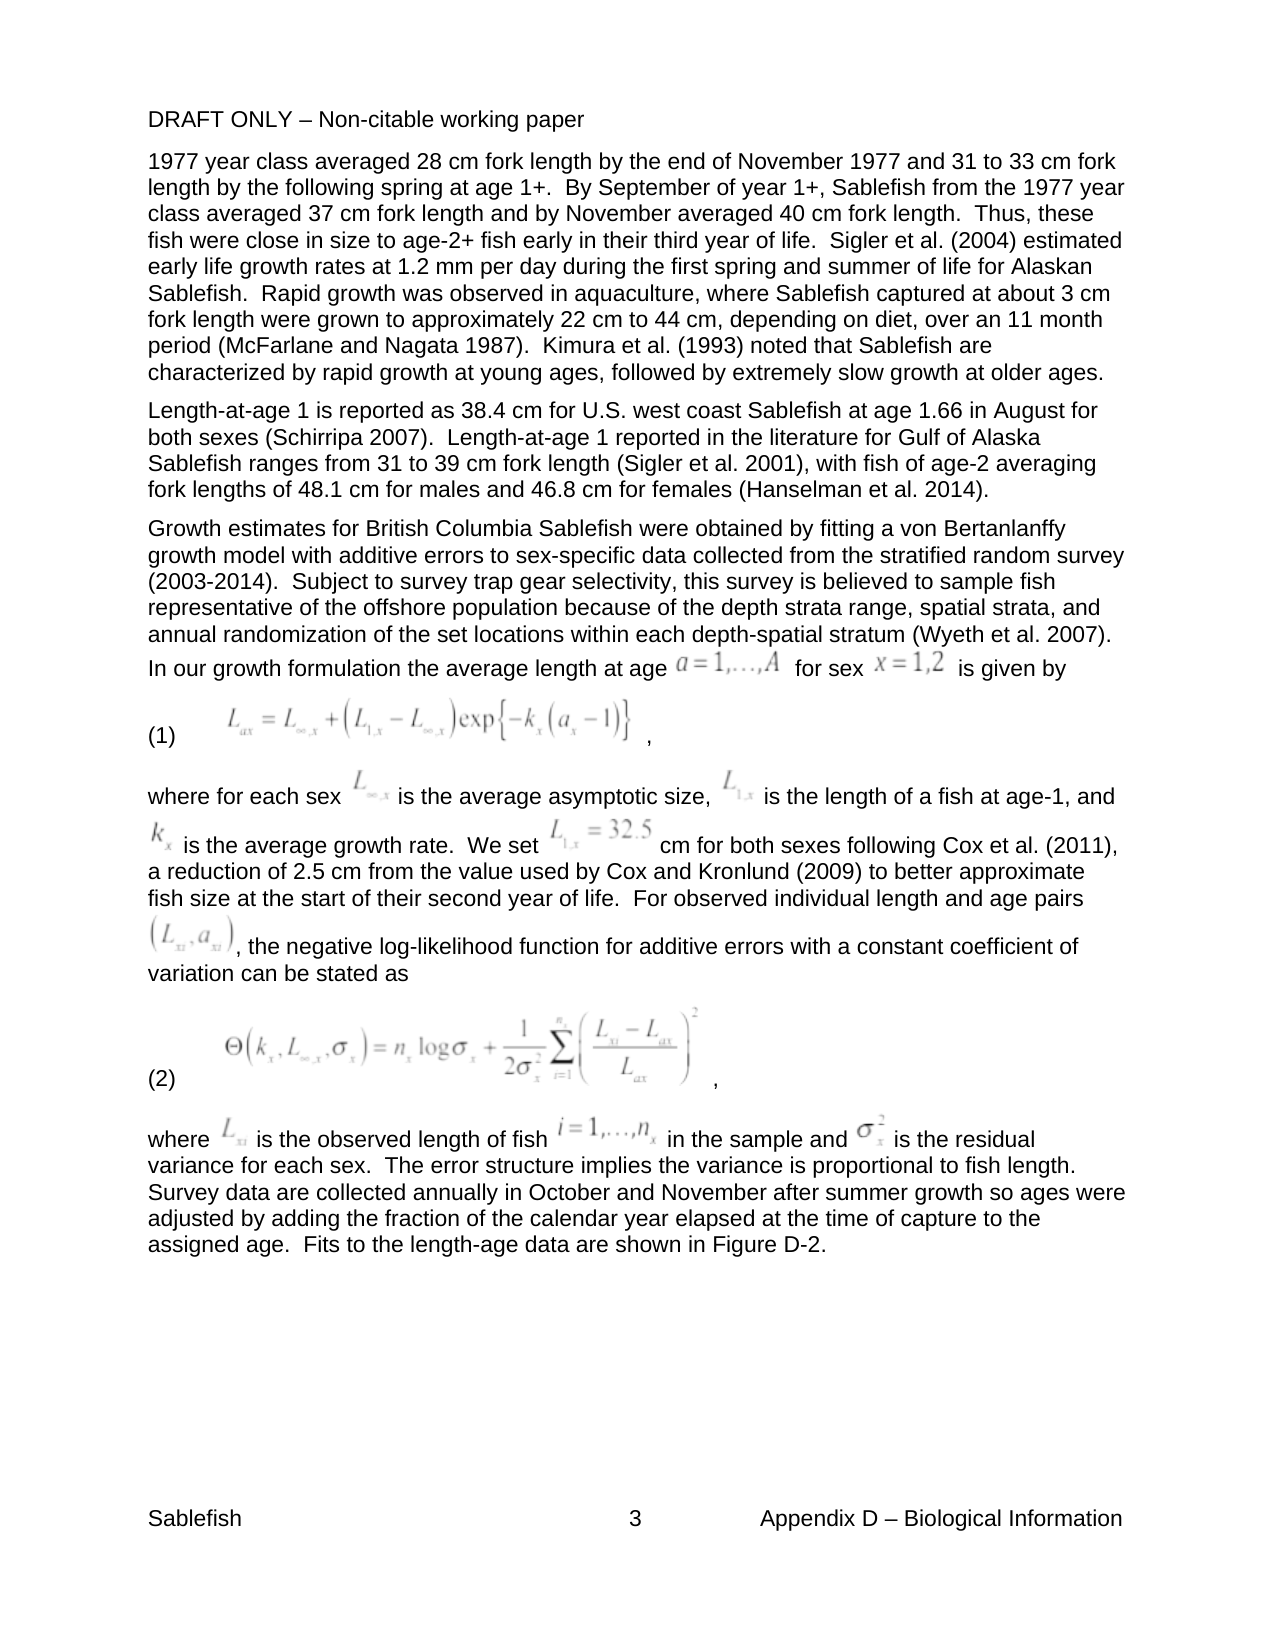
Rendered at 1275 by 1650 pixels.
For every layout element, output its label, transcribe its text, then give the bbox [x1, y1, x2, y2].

text where for each sex is the average asymptotic size, is the length of a fish at age-1, and is the average growth rate. We set cm for both sexes following Cox et al. (2011), a reduction of 2.5 cm from the value used by Cox and Kronlund (2009) to better approximate fish size at the start of their second year of life. For observed individual length and age pairs , the negative log-likelihood function for additive errors with a constant coefficient of variation can be stated as [148, 761, 1127, 986]
text Growth estimates for British Columbia Sablefish were obtained by fitting a von Bertanlanffy growth model with additive errors to sex-specific data collected from the stratified random survey (2003-2014). Subject to survey trap gear selectivity, this survey is believed to sample fish representative of the offshore population because of the depth strata range, spatial strata, and annual randomization of the set locations within each depth-spatial stratum (Wyeth et al. 2007). In our growth formulation the average length at age for sex is given by [148, 515, 1127, 681]
text where is the observed length of fish in the sample and is the residual variance for each sex. The error structure implies the variance is proportional to fish length. Survey data are collected annually in October and November after summer growth so ages were adjusted by adding the fraction of the calendar year elapsed at the time of capture to the assigned age. Fits to the length-age data are shown in Figure D-2. [148, 1103, 1127, 1257]
text (2) , [148, 998, 1127, 1091]
text (1) , [148, 694, 1127, 748]
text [148, 148, 1127, 385]
text Length-at-age 1 is reported as 38.4 cm for U.S. west coast Sablefish at age 1.66 in August for both sexes (Schirripa 2007). Length-at-age 1 reported in the literature for Gulf of Alaska Sablefish ranges from 31 to 39 cm fork length (Sigler et al. 2001), with fish of age-2 averaging fork lengths of 48.1 cm for males and 46.8 cm for females (Hanselman et al. 2014). [148, 397, 1127, 503]
